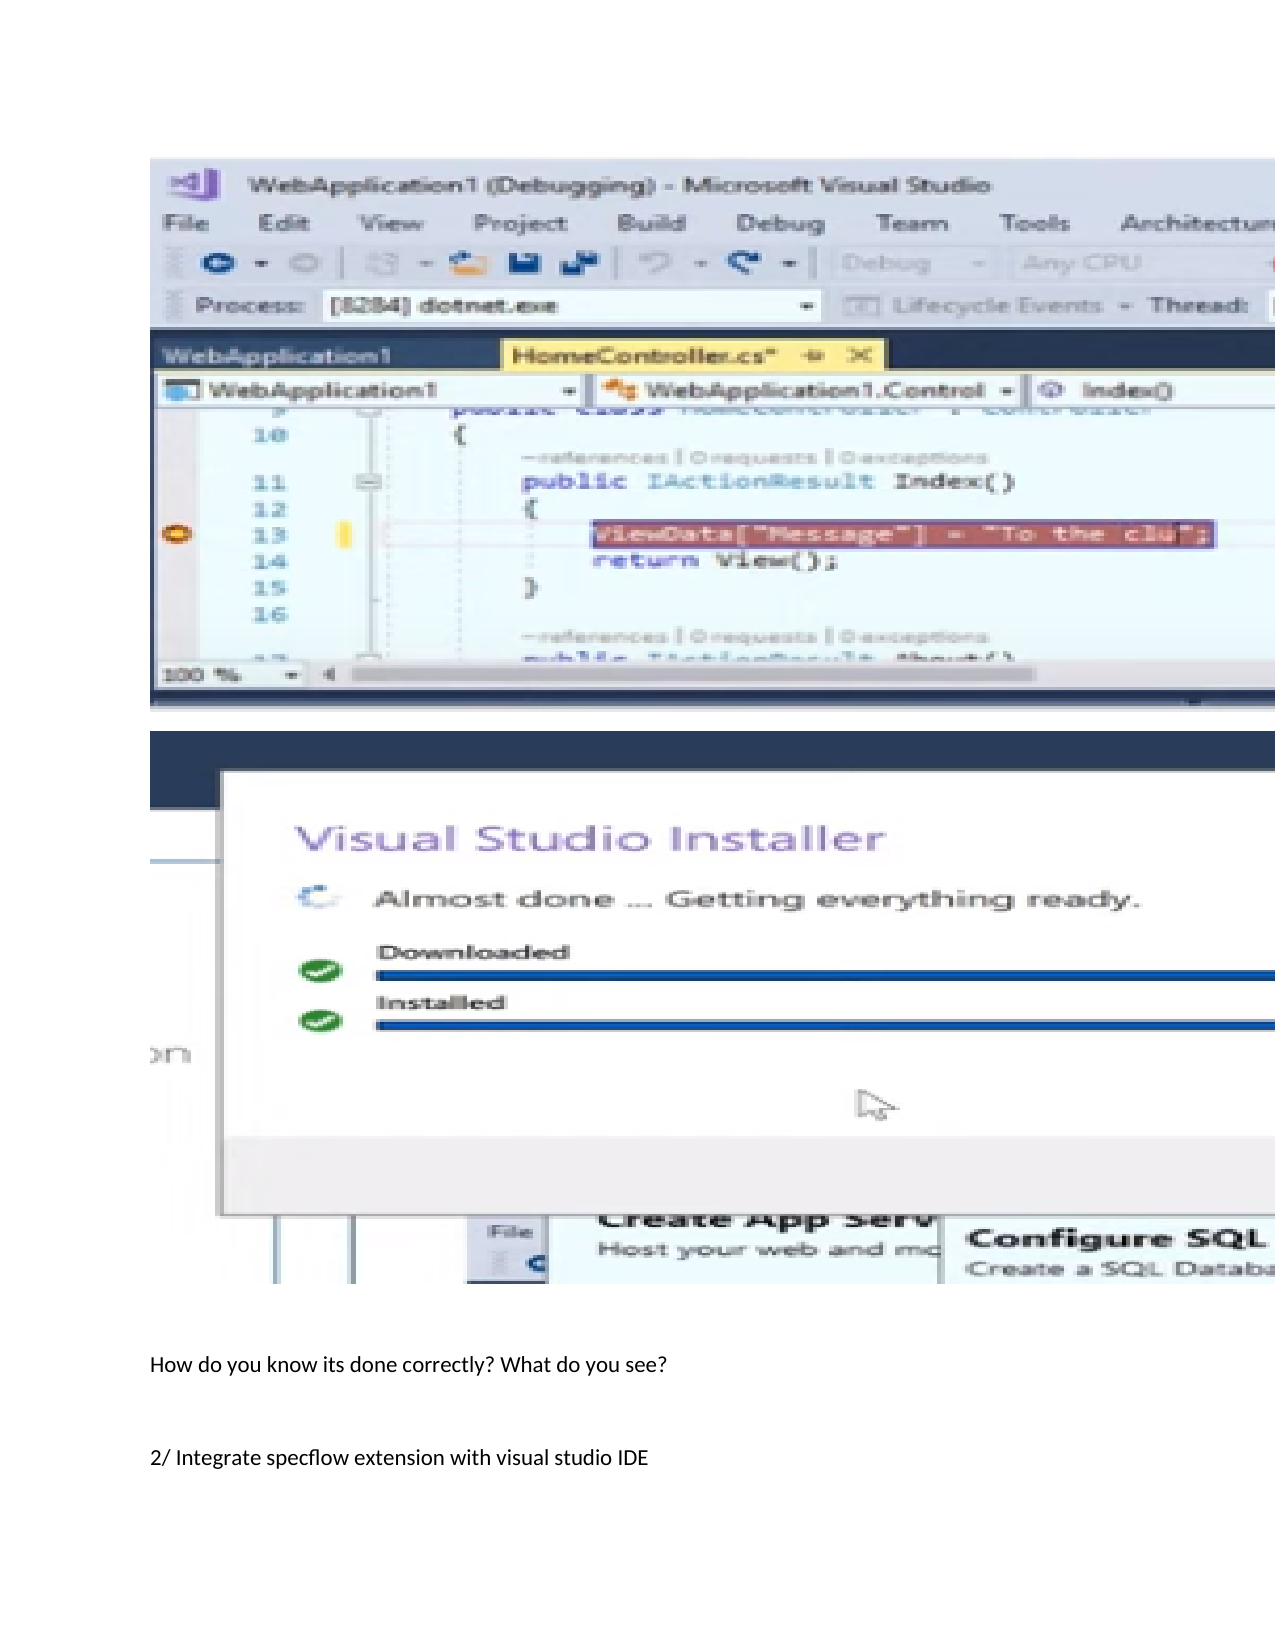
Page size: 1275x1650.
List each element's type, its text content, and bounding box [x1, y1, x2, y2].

picture [150, 150, 1275, 712]
text How do you know its done correctly? What do you see? [150, 1350, 1125, 1378]
picture [150, 731, 1275, 1284]
text 2/ Integrate specflow extension with visual studio IDE [150, 1443, 1125, 1471]
